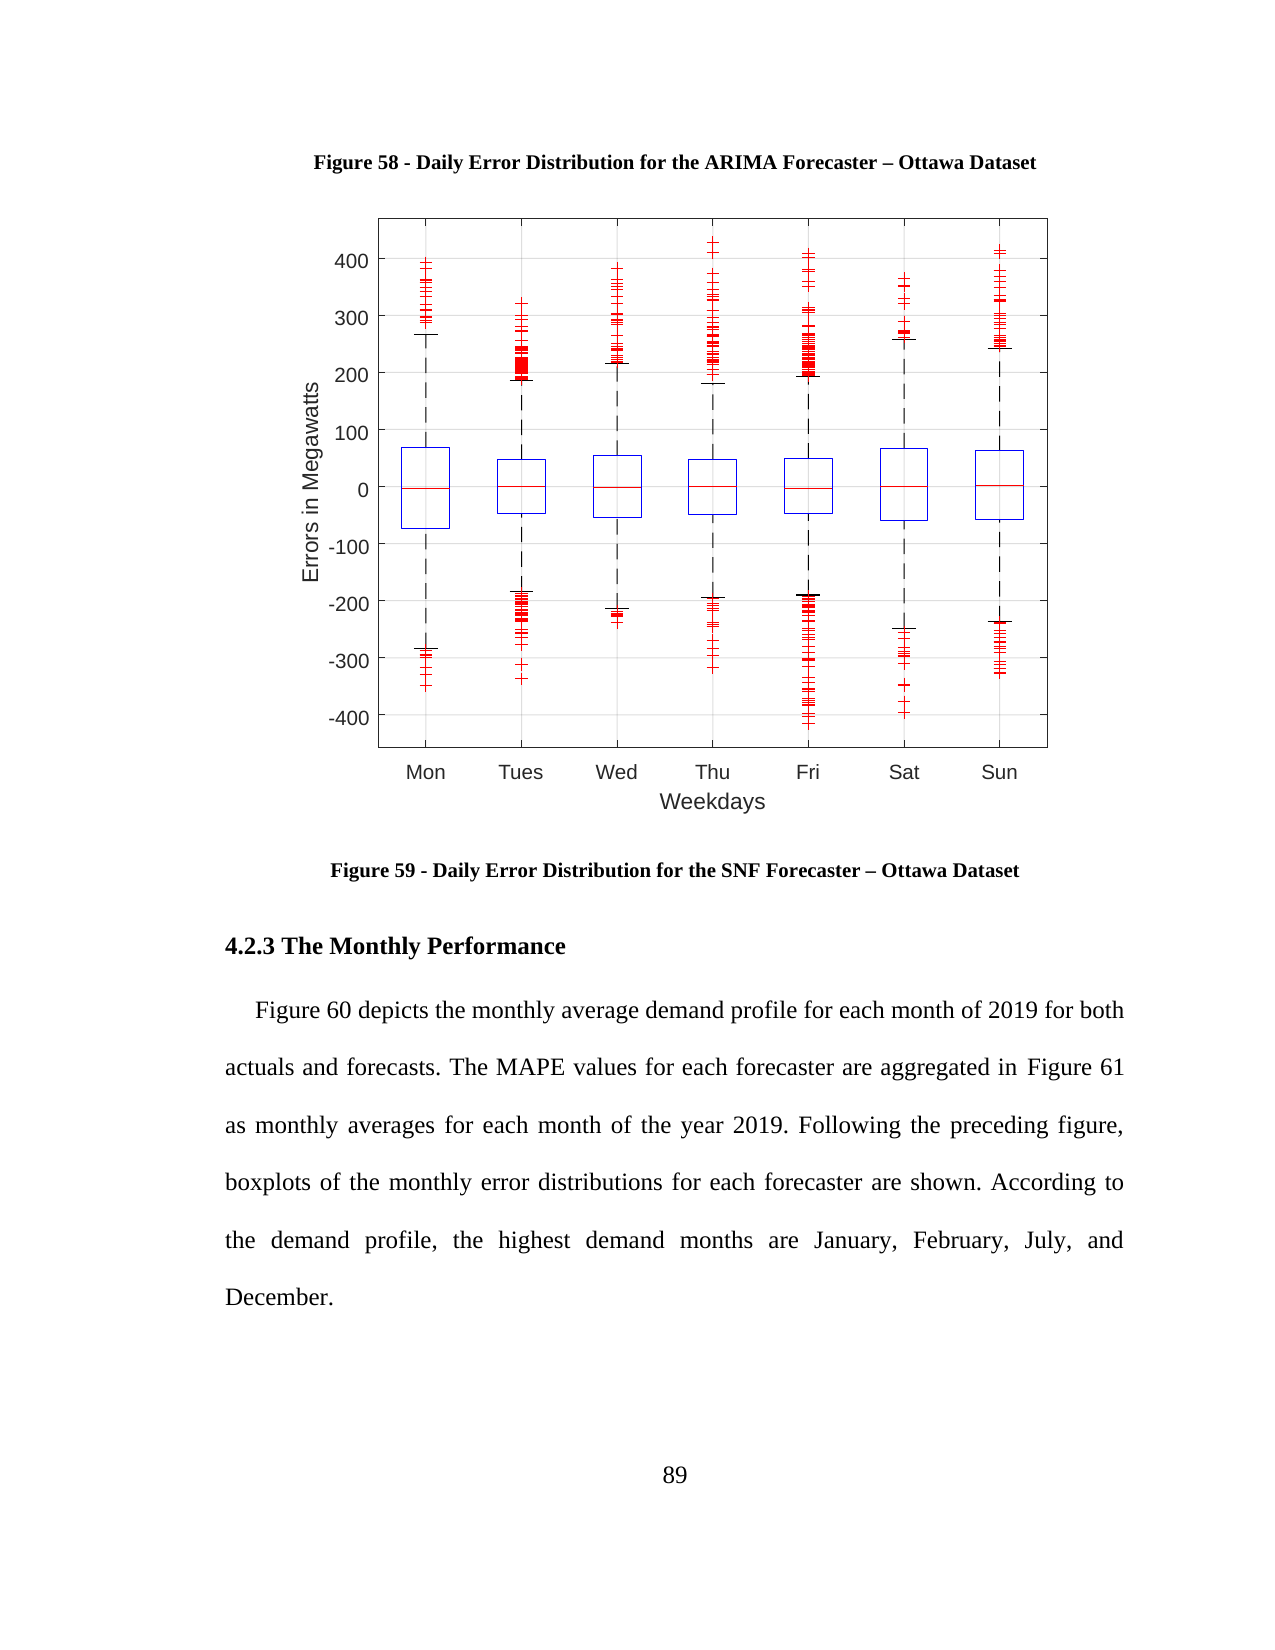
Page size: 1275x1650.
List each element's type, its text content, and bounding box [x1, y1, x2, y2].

text Figure 58 - Daily Error Distribution for the ARIMA Forecaster – Ottawa Dataset [225, 150, 1125, 174]
subtitle 4.2.3 The Monthly Performance [225, 931, 1125, 960]
text Figure 59 - Daily Error Distribution for the SNF Forecaster – Ottawa Dataset [225, 858, 1125, 882]
text Figure 60 depicts the monthly average demand profile for each month of 2019 for both actuals and forecasts. The MAPE values for each forecaster are aggregated in Figure 61 as monthly averages for each month of the year 2019. Following the preceding figure, boxplots of the monthly error distributions for each forecaster are shown. According to the demand profile, the highest demand months are January, February, July, and December. [225, 995, 1125, 1311]
